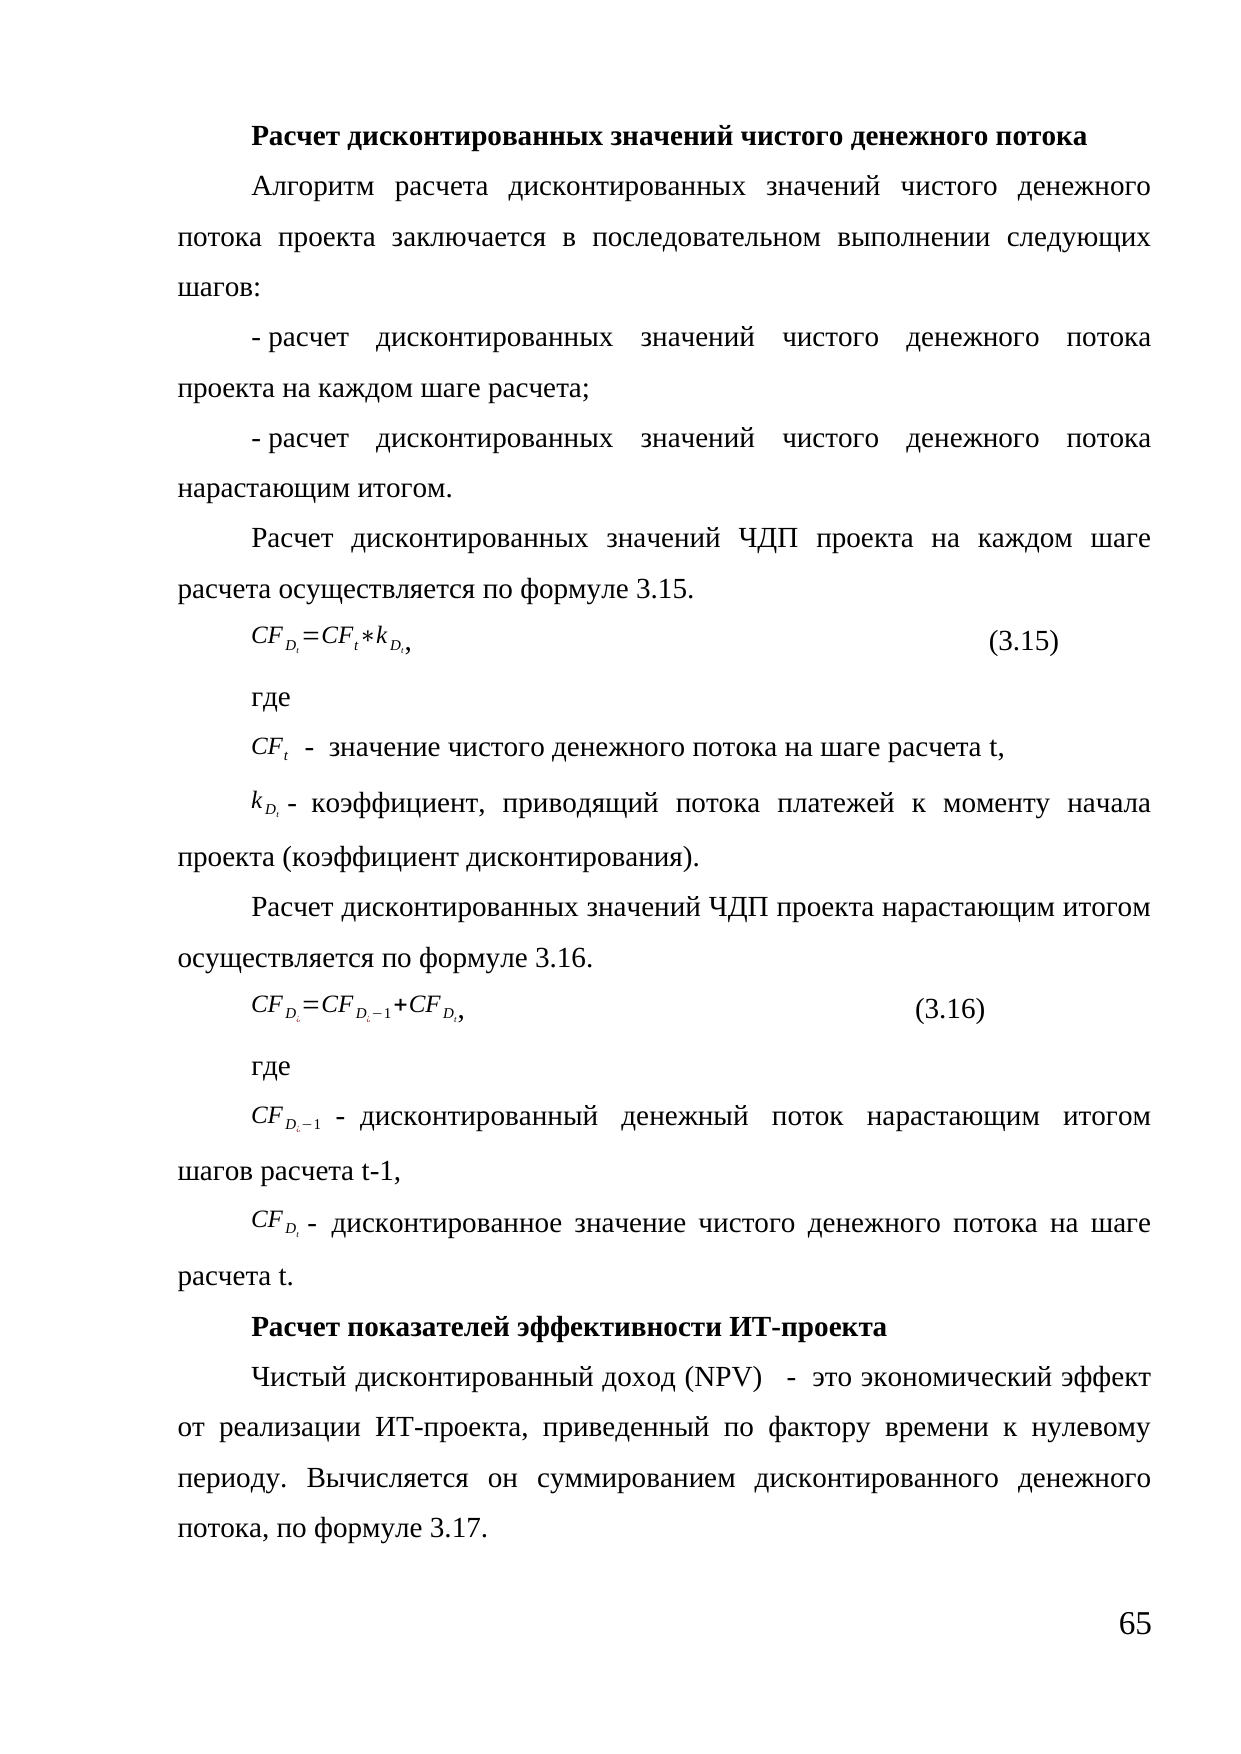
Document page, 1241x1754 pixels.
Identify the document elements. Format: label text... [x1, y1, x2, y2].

text - коэффициент, приводящий потока платежей к моменту начала проекта (коэффициент дисконтирования). [177, 784, 1152, 873]
text где [177, 679, 1152, 712]
text - расчет дисконтированных значений чистого денежного потока нарастающим итогом. [177, 420, 1152, 504]
text Расчет дисконтированных значений чистого денежного потока [177, 118, 1152, 152]
text - расчет дисконтированных значений чистого денежного потока проекта на каждом шаге расчета; [177, 319, 1152, 403]
text - дисконтированное значение чистого денежного потока на шаге расчета t. [177, 1203, 1152, 1292]
text - дисконтированный денежный поток нарастающим итогом шагов расчета t-1, [177, 1098, 1152, 1187]
text , (3.16) [177, 990, 1152, 1028]
text Расчет дисконтированных значений ЧДП проекта нарастающим итогом осуществляется по формуле 3.16. [177, 889, 1152, 973]
text Алгоритм расчета дисконтированных значений чистого денежного потока проекта заключается в последовательном выполнении следующих шагов: [177, 168, 1152, 303]
text Расчет дисконтированных значений ЧДП проекта на каждом шаге расчета осуществляется по формуле 3.15. [177, 521, 1152, 604]
text Чистый дисконтированный доход (NPV) - это экономический эффект от реализации ИТ-проекта, приведенный по фактору времени к нулевому периоду. Вычисляется он суммированием дисконтированного денежного потока, по формуле 3.17. [177, 1359, 1152, 1544]
text где [177, 1048, 1152, 1081]
text - значение чистого денежного потока на шаге расчета t, [177, 729, 1152, 767]
text Расчет показателей эффективности ИТ-проекта [177, 1309, 1152, 1342]
text , (3.15) [177, 621, 1152, 659]
